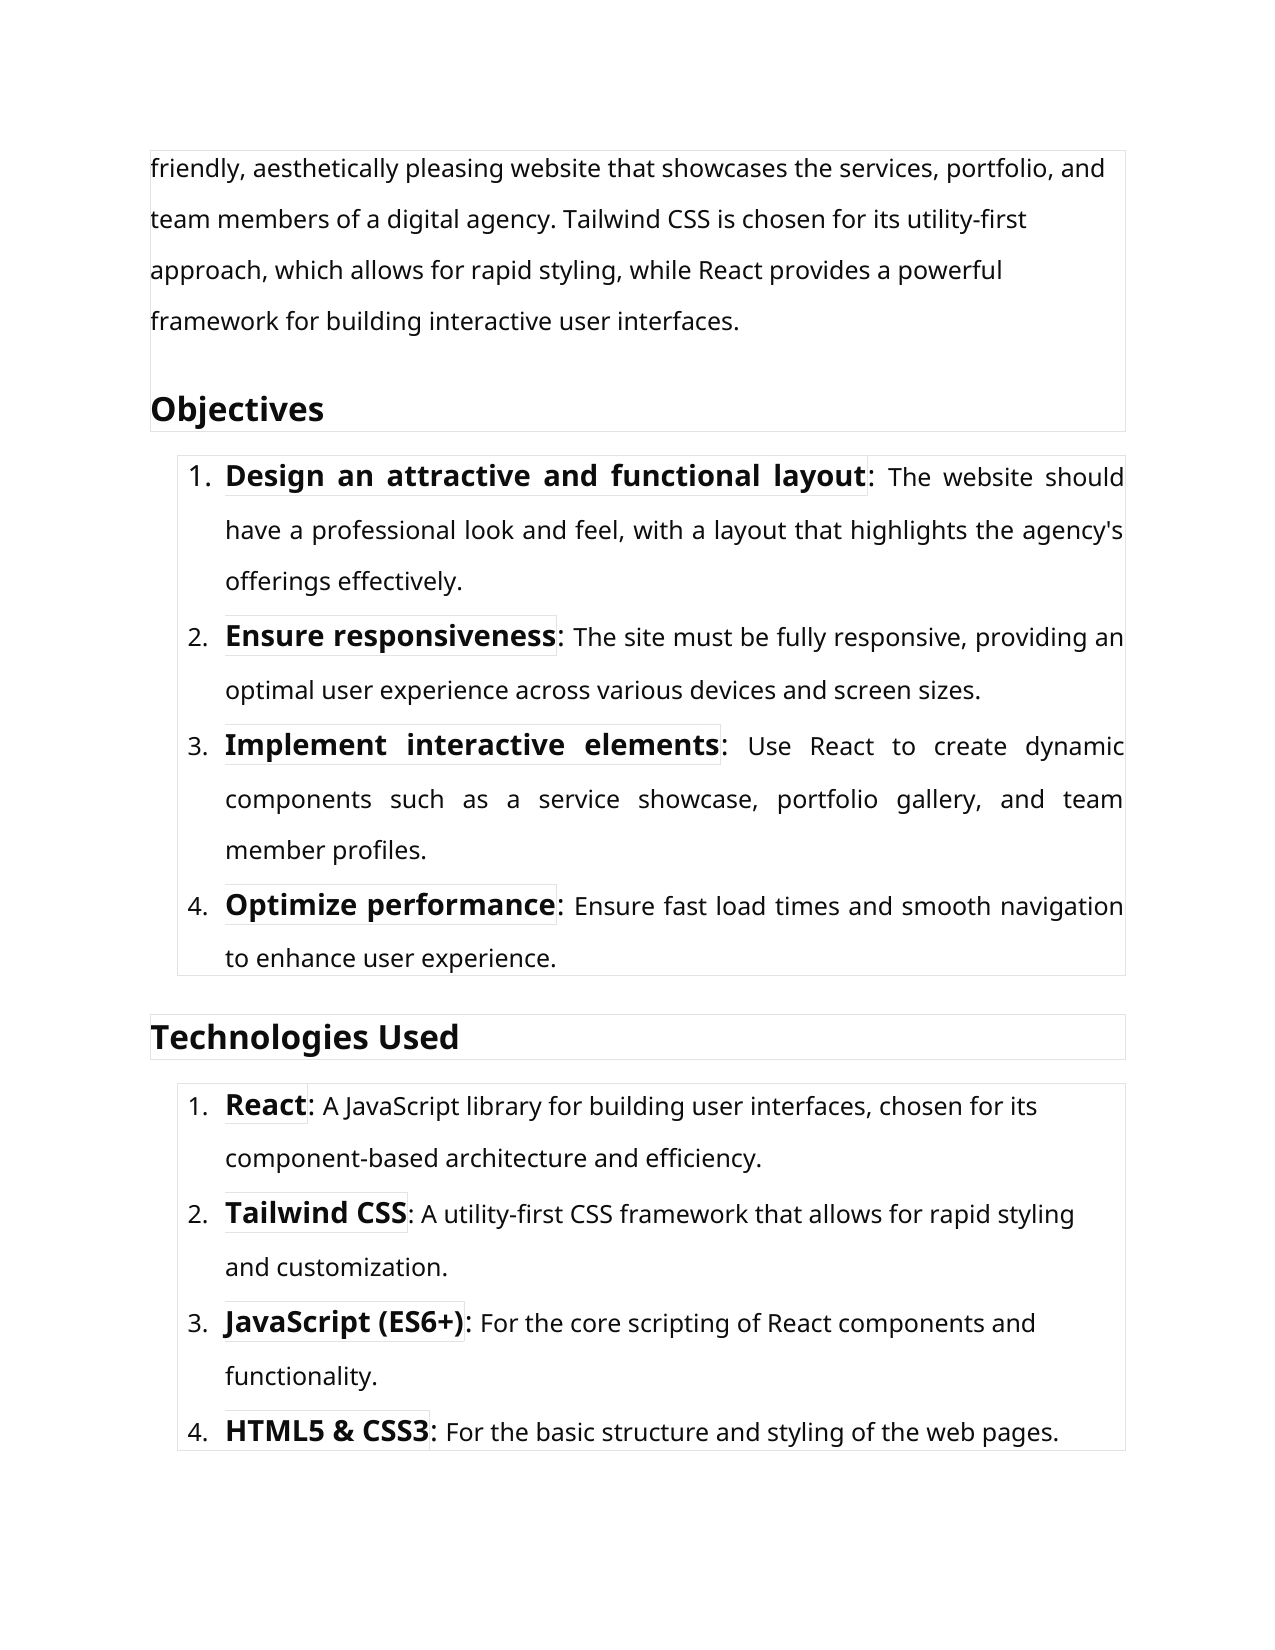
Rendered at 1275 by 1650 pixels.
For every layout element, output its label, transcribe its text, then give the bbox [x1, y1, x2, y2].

list Tailwind CSS: A utility-first CSS framework that allows for rapid styling and customization. [178, 1191, 1125, 1284]
list Ensure responsiveness: The site must be fully responsive, providing an optimal user experience across various devices and screen sizes. [178, 614, 1125, 707]
list HTML5 & CSS3: For the basic structure and styling of the web pages. [430, 1409, 1125, 1450]
list JavaScript (ES6+): For the core scripting of React components and functionality. [178, 1300, 1125, 1392]
subtitle Objectives [151, 385, 1125, 431]
list Optimize performance: Ensure fast load times and smooth navigation to enhance user experience. [178, 883, 1125, 975]
list HTML5 & CSS3: For the basic structure and styling of the web pages. [178, 1409, 429, 1450]
list Implement interactive elements: Use React to create dynamic components such as a service showcase, portfolio gallery, and team member profiles. [178, 723, 1125, 866]
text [151, 151, 1125, 338]
subtitle Technologies Used [151, 1015, 1125, 1059]
list React: A JavaScript library for building user interfaces, chosen for its component-based architecture and efficiency. [178, 1084, 1125, 1175]
list Design an attractive and functional layout: The website should have a professional look and feel, with a layout that highlights the agency's offerings effectively. [178, 456, 1125, 598]
